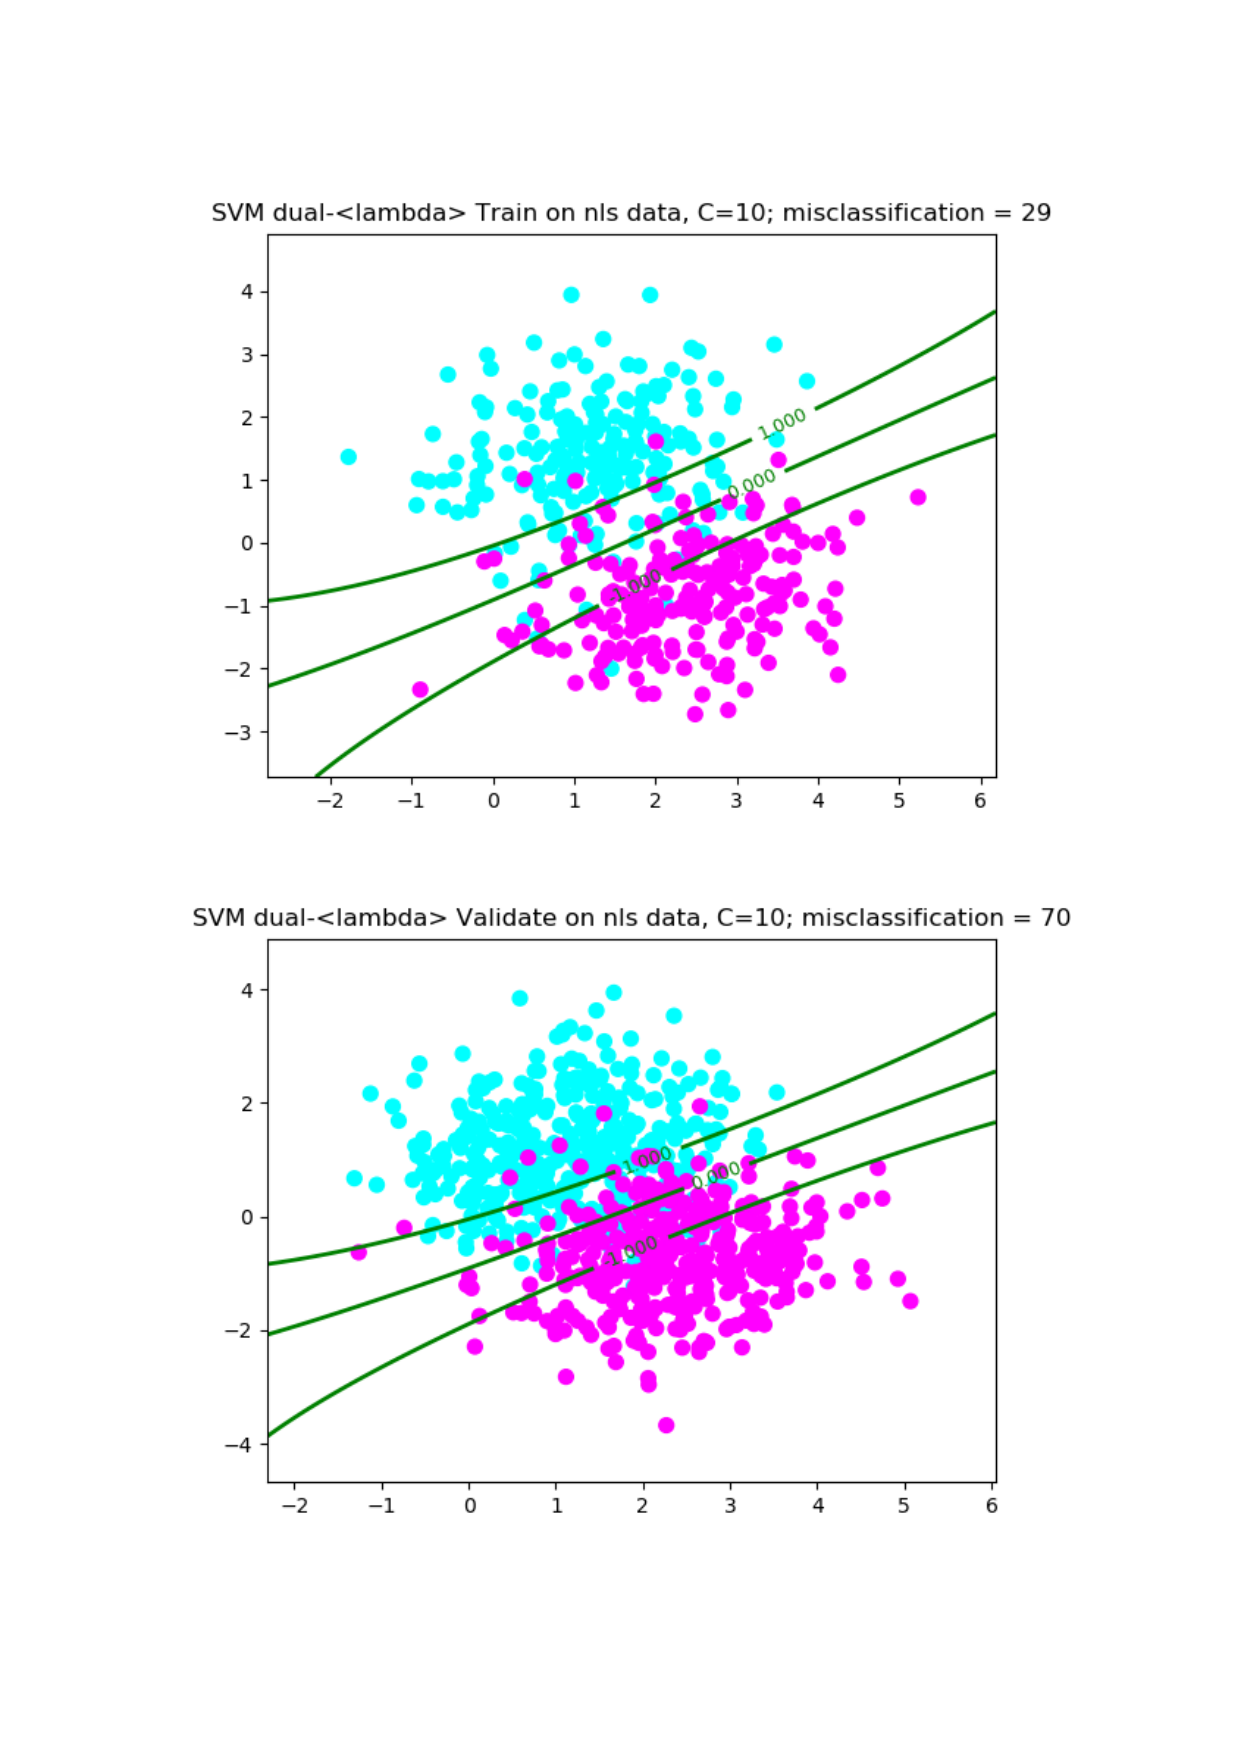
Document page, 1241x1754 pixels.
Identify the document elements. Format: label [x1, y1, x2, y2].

picture [150, 150, 1090, 1560]
